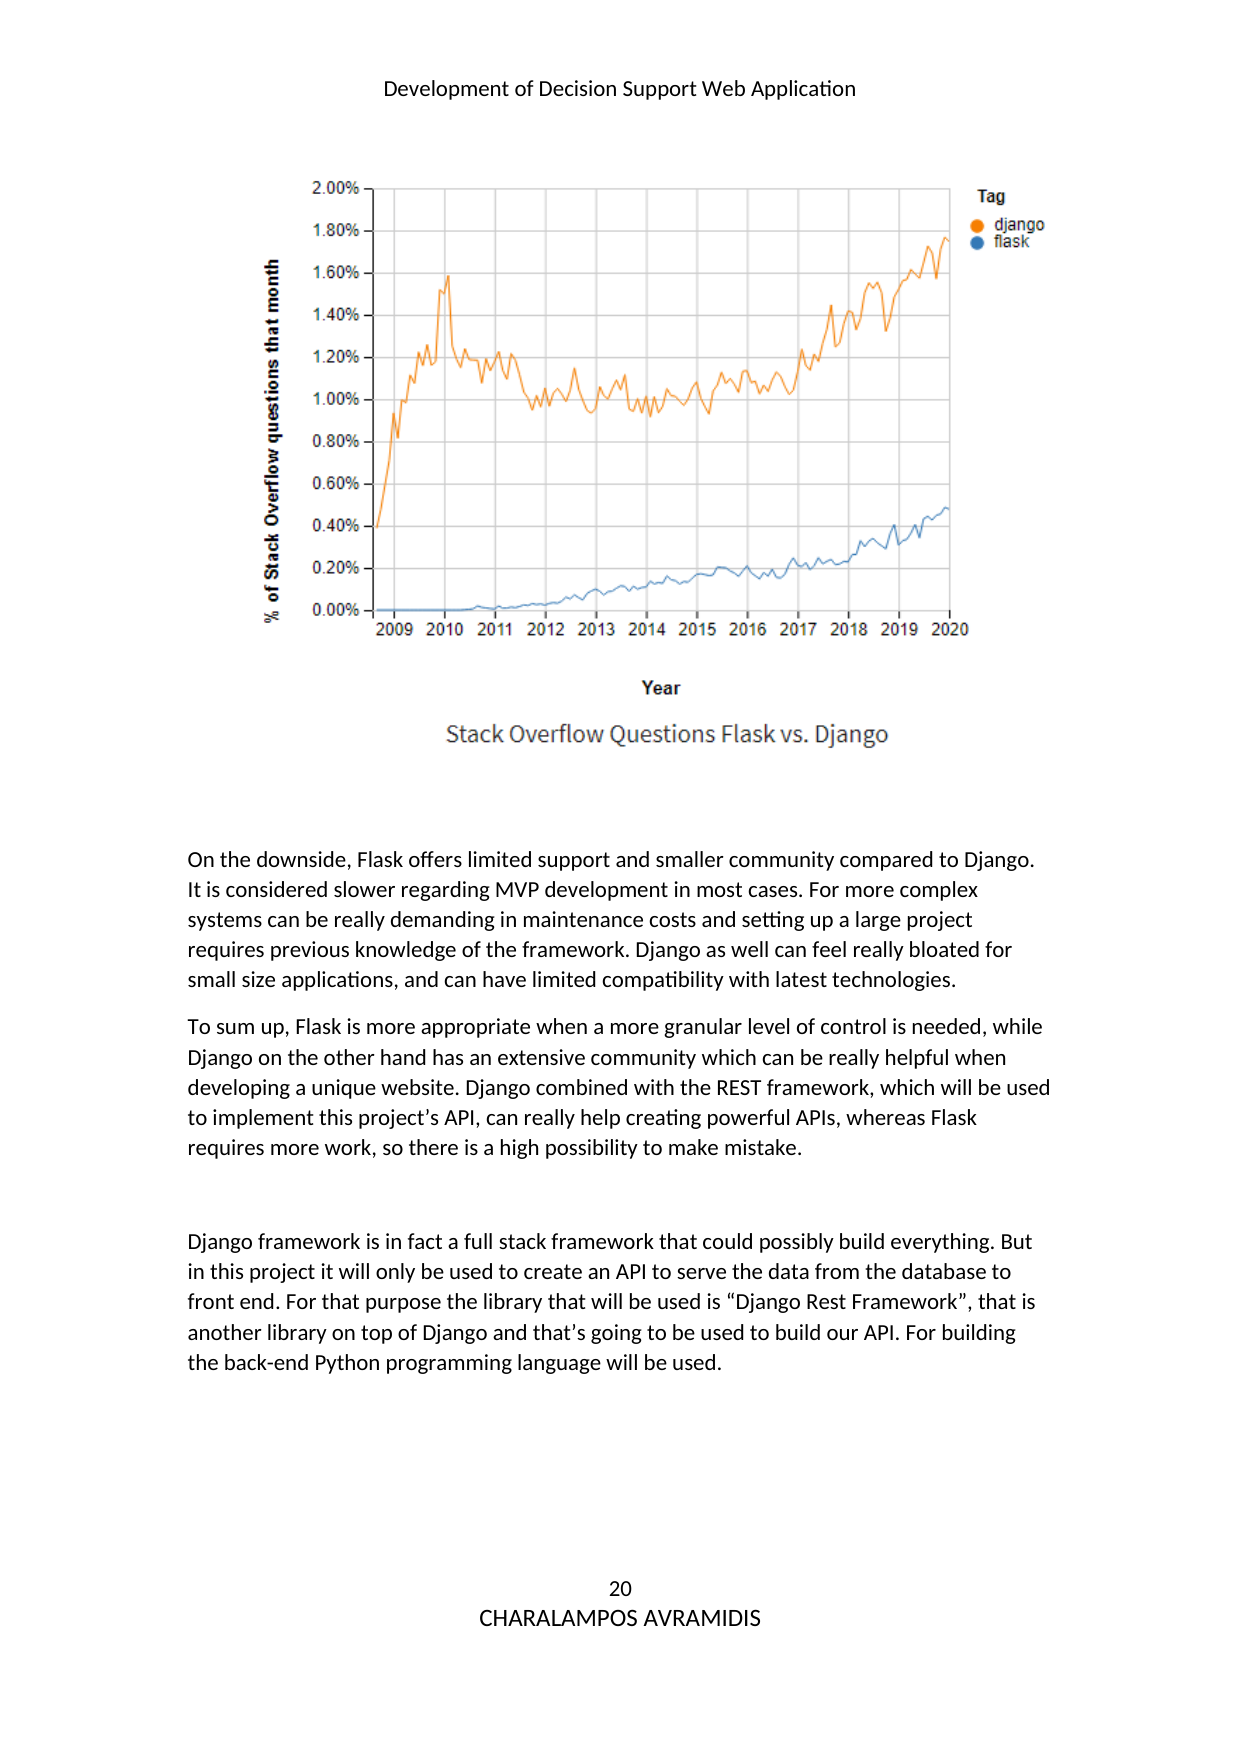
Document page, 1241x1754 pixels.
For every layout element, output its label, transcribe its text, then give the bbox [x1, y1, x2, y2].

text Django framework is in fact a full stack framework that could possibly build everything. But in this project it will only be used to create an API to serve the data from the database to front end. For that purpose the library that will be used is “Django Rest Framework”, that is another library on top of Django and that’s going to be used to build our API. For building the back-end Python programming language will be used. [187, 1227, 1053, 1376]
text On the downside, Flask offers limited support and smaller community compared to Django. It is considered slower regarding MVP development in most cases. For more complex systems can be really demanding in maintenance costs and setting up a large project requires previous knowledge of the framework. Django as well can feel really bloated for small size applications, and can have limited compatibility with latest technologies. [187, 845, 1053, 994]
text To sum up, Flask is more appropriate when a more granular level of control is needed, while Django on the other hand has an extensive community which can be really helpful when developing a unique website. Django combined with the REST framework, which will be used to implement this project’s API, can really help creating powerful APIs, whereas Flask requires more work, so there is a high possibility to make mistake. [187, 1012, 1053, 1161]
picture [187, 150, 1163, 779]
